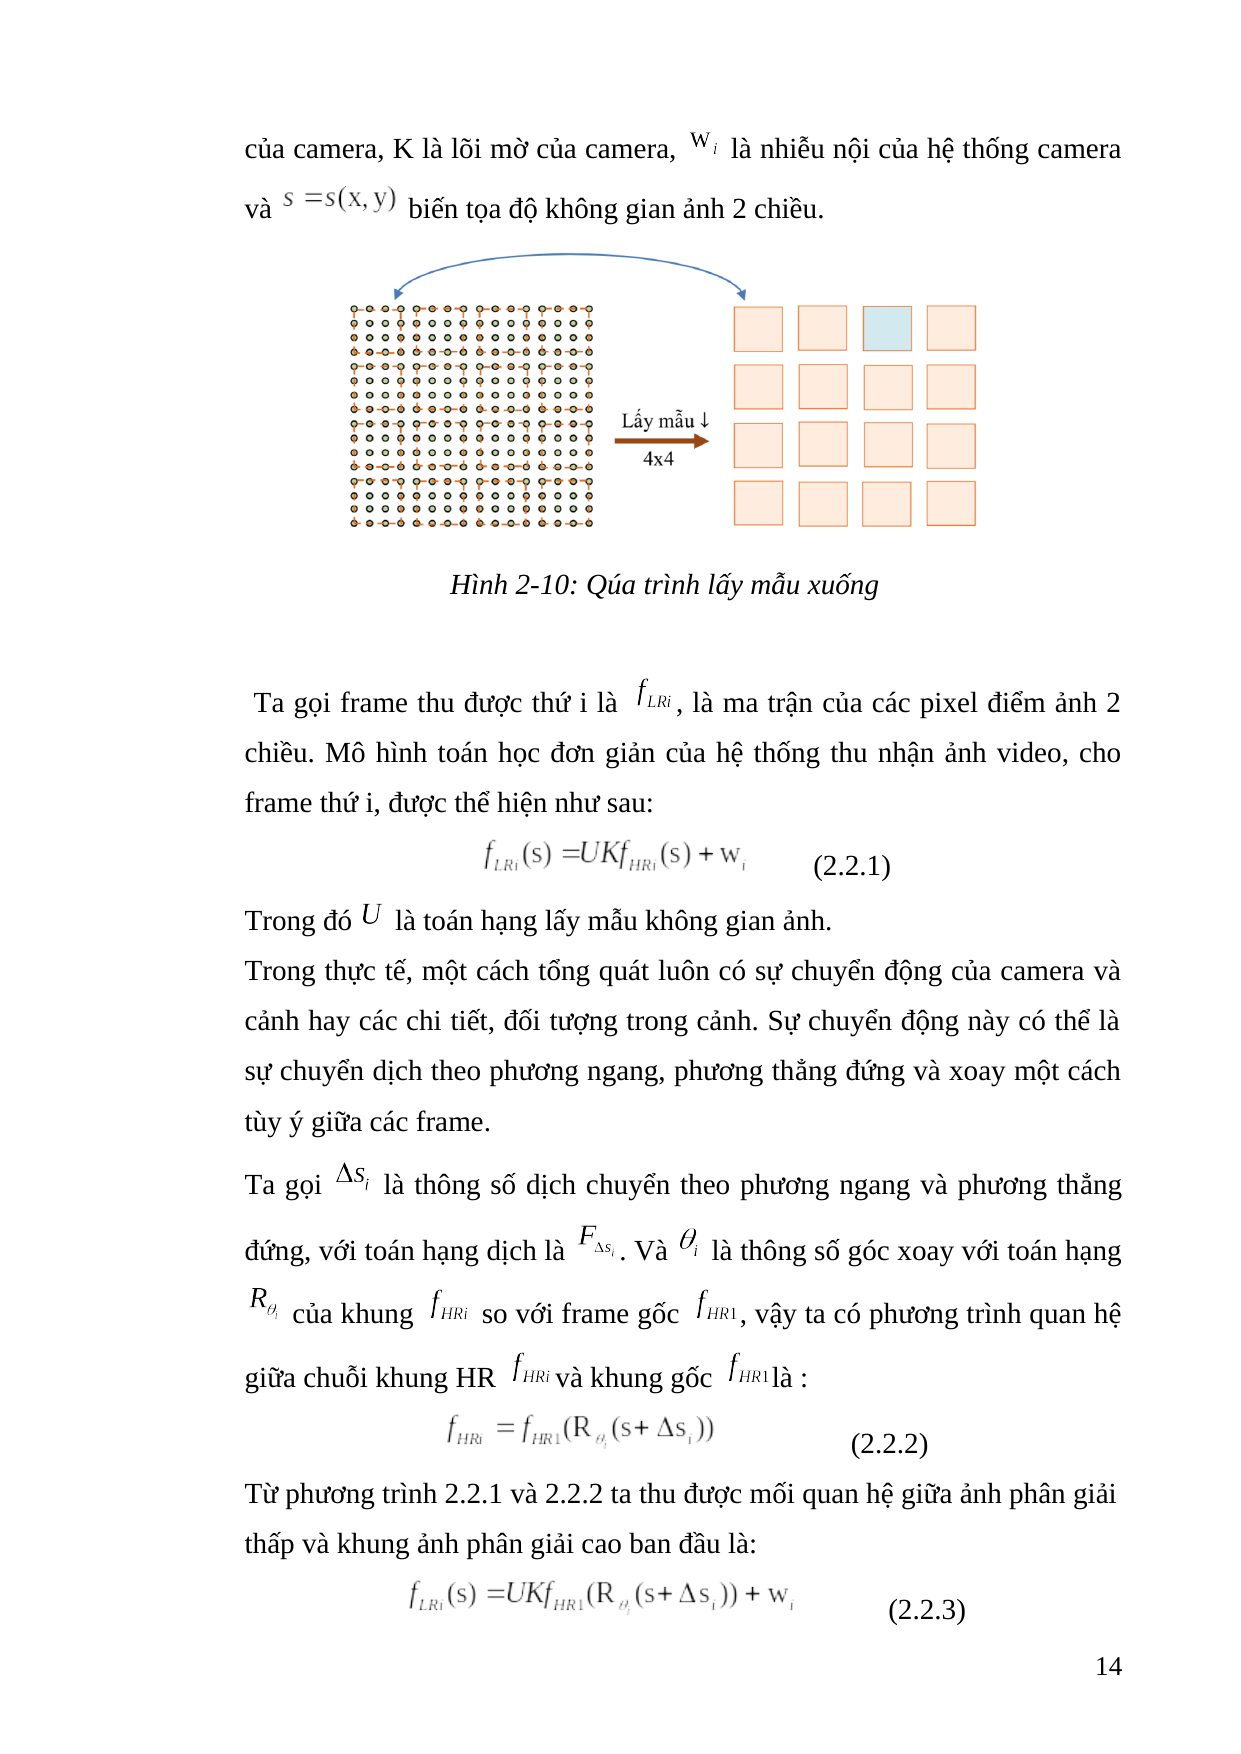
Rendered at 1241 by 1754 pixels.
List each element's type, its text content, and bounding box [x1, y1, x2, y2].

text Trong thực tế, một cách tổng quát luôn có sự chuyển động của camera và cảnh hay các chi tiết, đối tượng trong cảnh. Sự chuyển động này có thể là sự chuyển dịch theo phương ngang, phương thẳng đứng và xoay một cách tùy ý giữa các frame. [244, 953, 1122, 1137]
picture [340, 241, 989, 539]
text Trong đó là toán hạng lấy mẫu không gian ảnh. [244, 899, 1122, 936]
text (2.2.3) [244, 1577, 1122, 1626]
text Hình 2-10: Qúa trình lấy mẫu xuống [207, 567, 1122, 601]
text Ta gọi là thông số dịch chuyển theo phương ngang và phương thẳng đứng, với toán hạng dịch là . Và là thông số góc xoay với toán hạng của khung so với frame gốc , vậy ta có phương trình quan hệ giữa chuỗi khung HR và khung gốc là : [244, 1154, 1122, 1393]
text (2.2.1) [244, 836, 1122, 882]
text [244, 118, 1122, 224]
text (2.2.2) [244, 1410, 1122, 1459]
text Ta gọi frame thu được thứ i là , là ma trận của các pixel điểm ảnh 2 chiều. Mô hình toán học đơn giản của hệ thống thu nhận ảnh video, cho frame thứ i, được thể hiện như sau: [244, 672, 1122, 819]
text Từ phương trình 2.2.1 và 2.2.2 ta thu được mối quan hệ giữa ảnh phân giải thấp và khung ảnh phân giải cao ban đầu là: [244, 1476, 1122, 1560]
